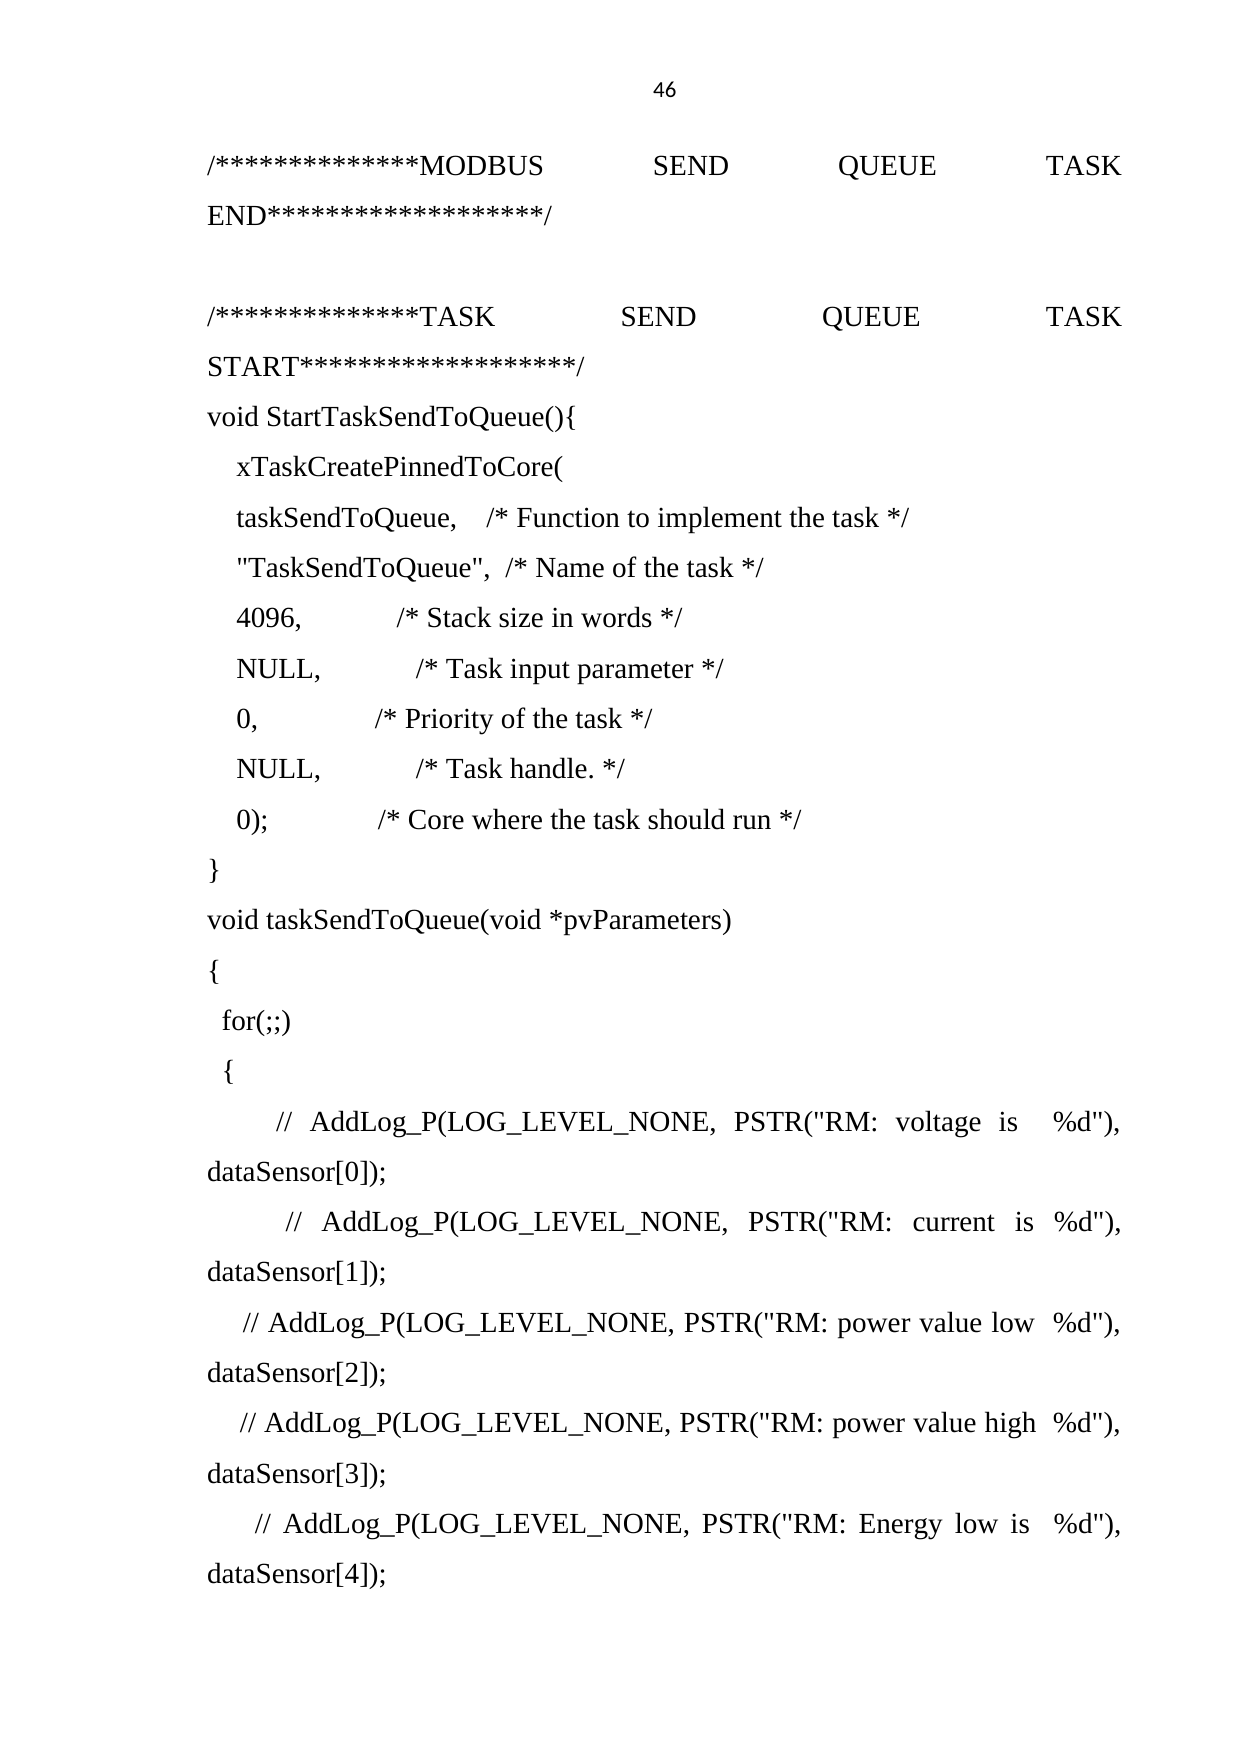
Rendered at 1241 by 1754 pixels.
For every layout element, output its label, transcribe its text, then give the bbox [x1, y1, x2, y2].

text void taskSendToQueue(void *pvParameters) [207, 902, 1122, 936]
text /**************TASK SEND QUEUE TASK START*******************/ [207, 299, 1122, 382]
text { [207, 1053, 1122, 1087]
text NULL, /* Task input parameter */ [207, 651, 1122, 684]
text xTaskCreatePinnedToCore( [207, 449, 1122, 483]
text { [207, 953, 1122, 986]
text 0); /* Core where the task should run */ [207, 802, 1122, 835]
text 4096, /* Stack size in words */ [207, 601, 1122, 634]
text /**************MODBUS SEND QUEUE TASK END*******************/ [207, 148, 1122, 232]
text // AddLog_P(LOG_LEVEL_NONE, PSTR("RM: power value low %d"), dataSensor[2]); [207, 1305, 1122, 1389]
text "TaskSendToQueue", /* Name of the task */ [207, 550, 1122, 584]
text taskSendToQueue, /* Function to implement the task */ [207, 500, 1122, 533]
text NULL, /* Task handle. */ [207, 751, 1122, 785]
text void StartTaskSendToQueue(){ [207, 399, 1122, 433]
text // AddLog_P(LOG_LEVEL_NONE, PSTR("RM: voltage is %d"), dataSensor[0]); [207, 1104, 1122, 1187]
text for(;;) [207, 1003, 1122, 1037]
text // AddLog_P(LOG_LEVEL_NONE, PSTR("RM: power value high %d"), dataSensor[3]); [207, 1406, 1122, 1489]
text // AddLog_P(LOG_LEVEL_NONE, PSTR("RM: current is %d"), dataSensor[1]); [207, 1204, 1122, 1288]
text 0, /* Priority of the task */ [207, 701, 1122, 735]
text // AddLog_P(LOG_LEVEL_NONE, PSTR("RM: Energy low is %d"), dataSensor[4]); [207, 1506, 1122, 1590]
text } [207, 852, 1122, 886]
